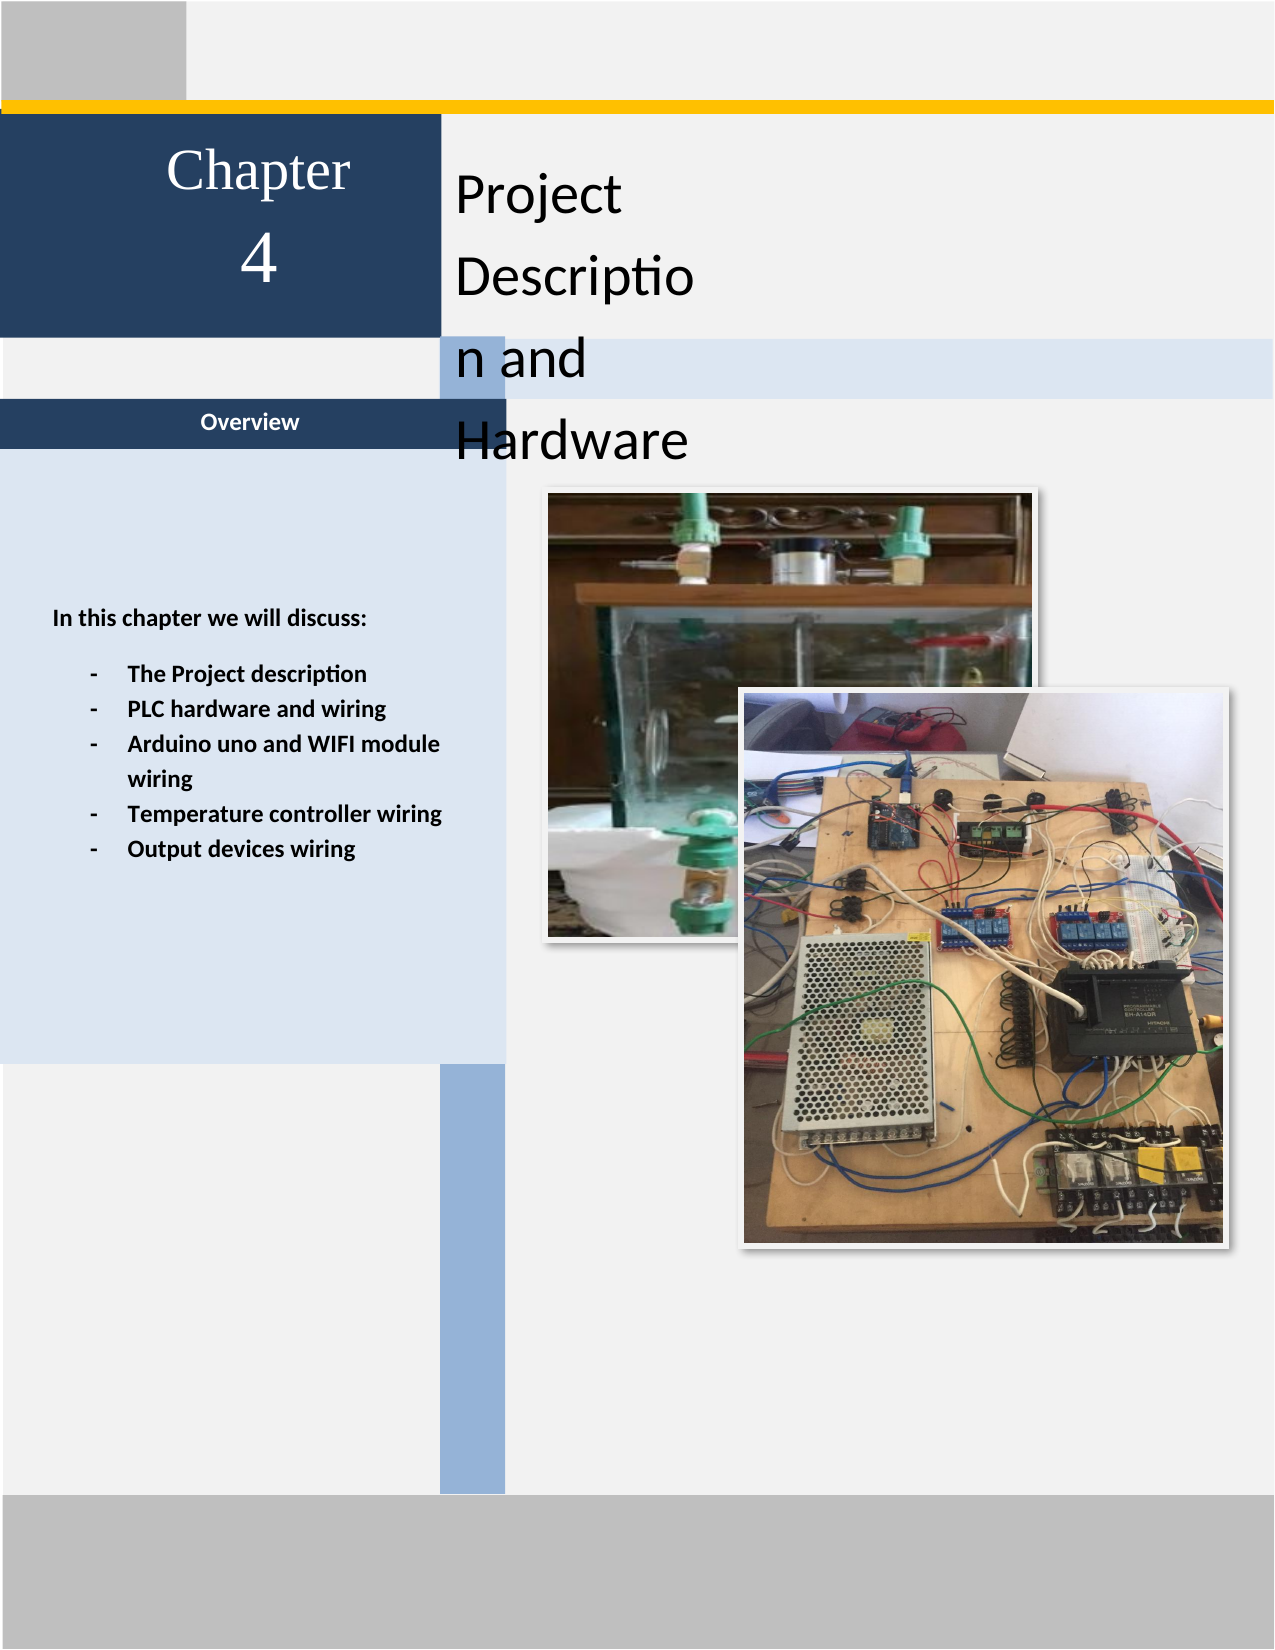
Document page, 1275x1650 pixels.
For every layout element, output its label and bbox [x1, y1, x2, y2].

picture [744, 693, 1223, 1243]
picture [548, 493, 1032, 937]
